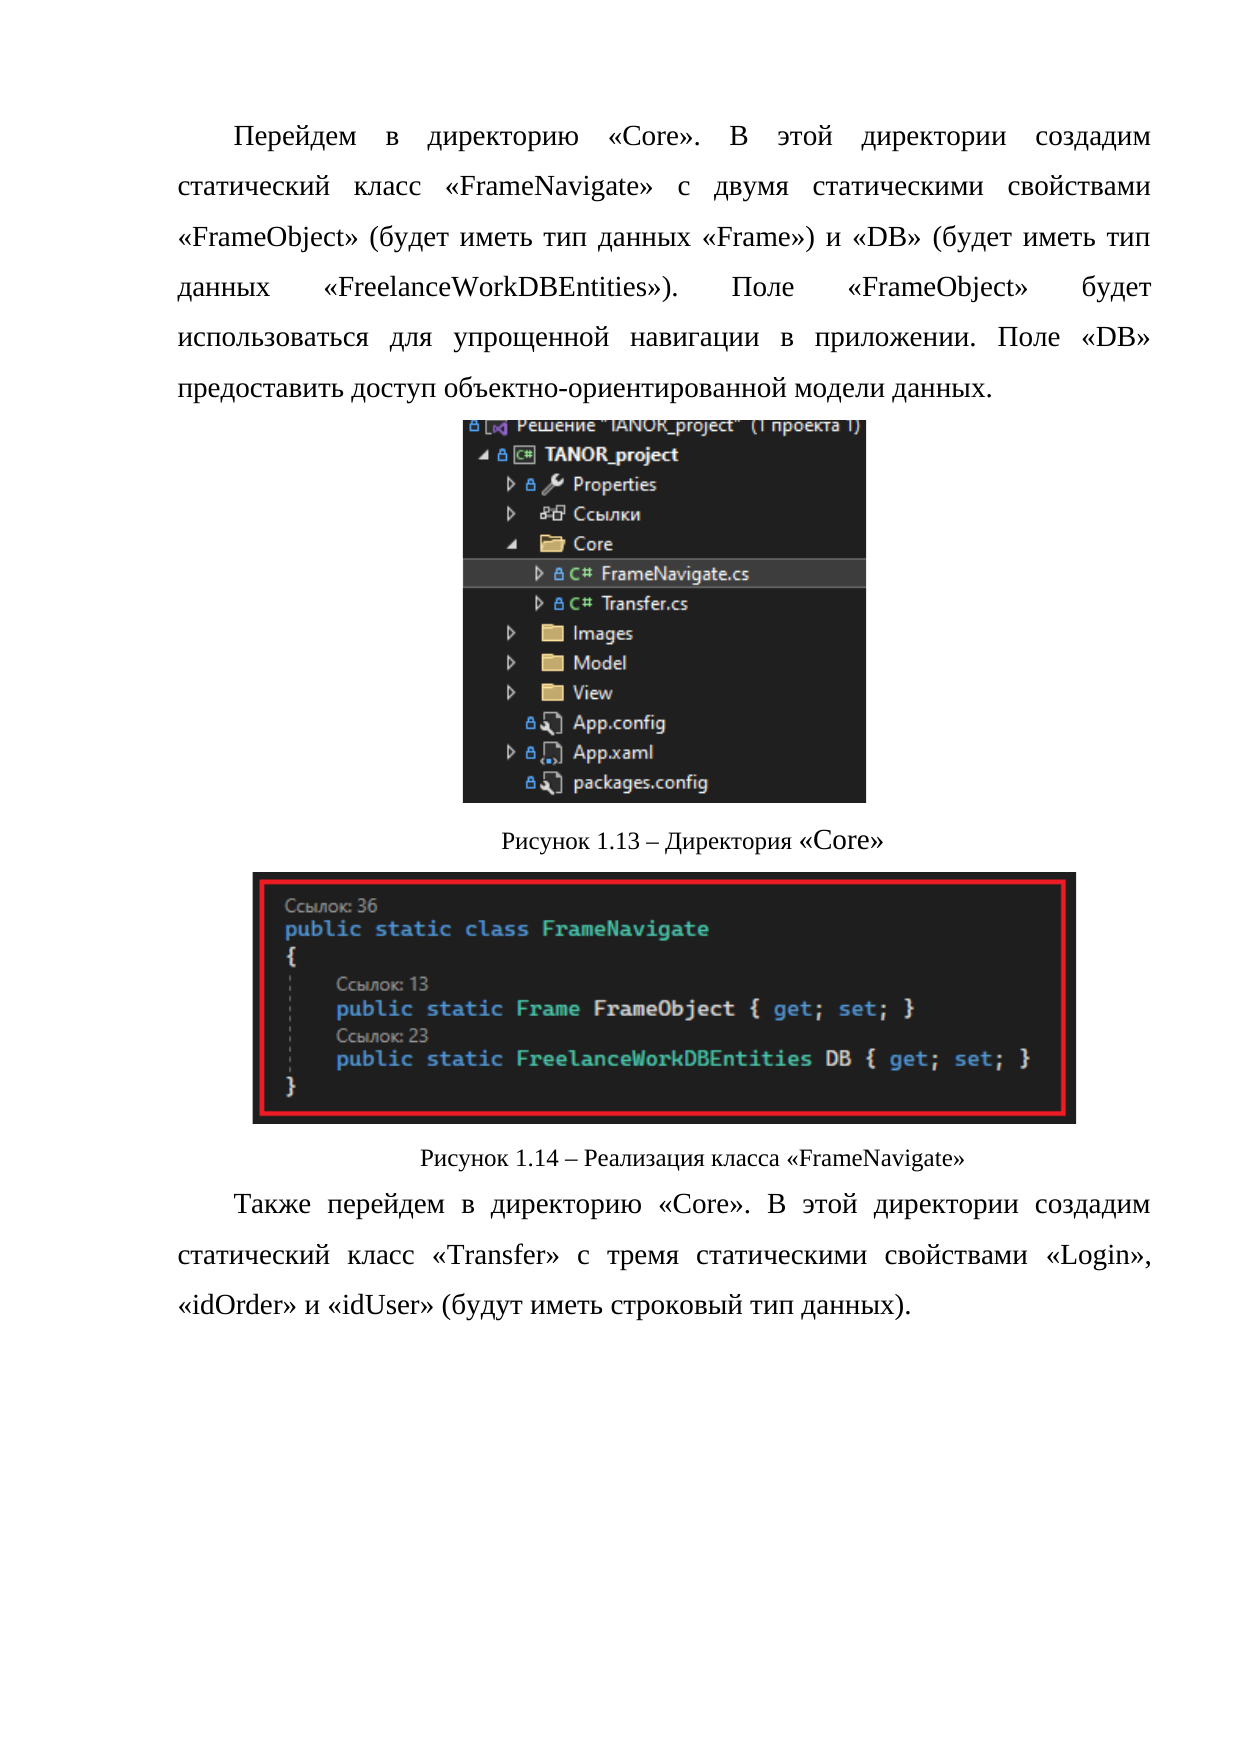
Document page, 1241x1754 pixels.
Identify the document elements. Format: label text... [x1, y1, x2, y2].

text Рисунок 1.13 – Директория «Core» [177, 822, 1152, 856]
picture [462, 420, 867, 803]
text Перейдем в директорию «Core». В этой директории создадим статический класс «FrameNavigate» с двумя статическими свойствами «FrameObject» (будет иметь тип данных «Frame») и «DB» (будет иметь тип данных «FreelanceWorkDBEntities»). Поле «FrameObject» будет использоваться для упрощенной навигации в приложении. Поле «DB» предоставить доступ объектно-ориентированной модели данных. [177, 118, 1152, 403]
text Также перейдем в директорию «Core». В этой директории создадим статический класс «Transfer» с тремя статическими свойствами «Login», «idOrder» и «idUser» (будут иметь строковый тип данных). [177, 1187, 1152, 1321]
picture [252, 872, 1077, 1124]
text Рисунок 1.14 – Реализация класса «FrameNavigate» [177, 1143, 1152, 1172]
